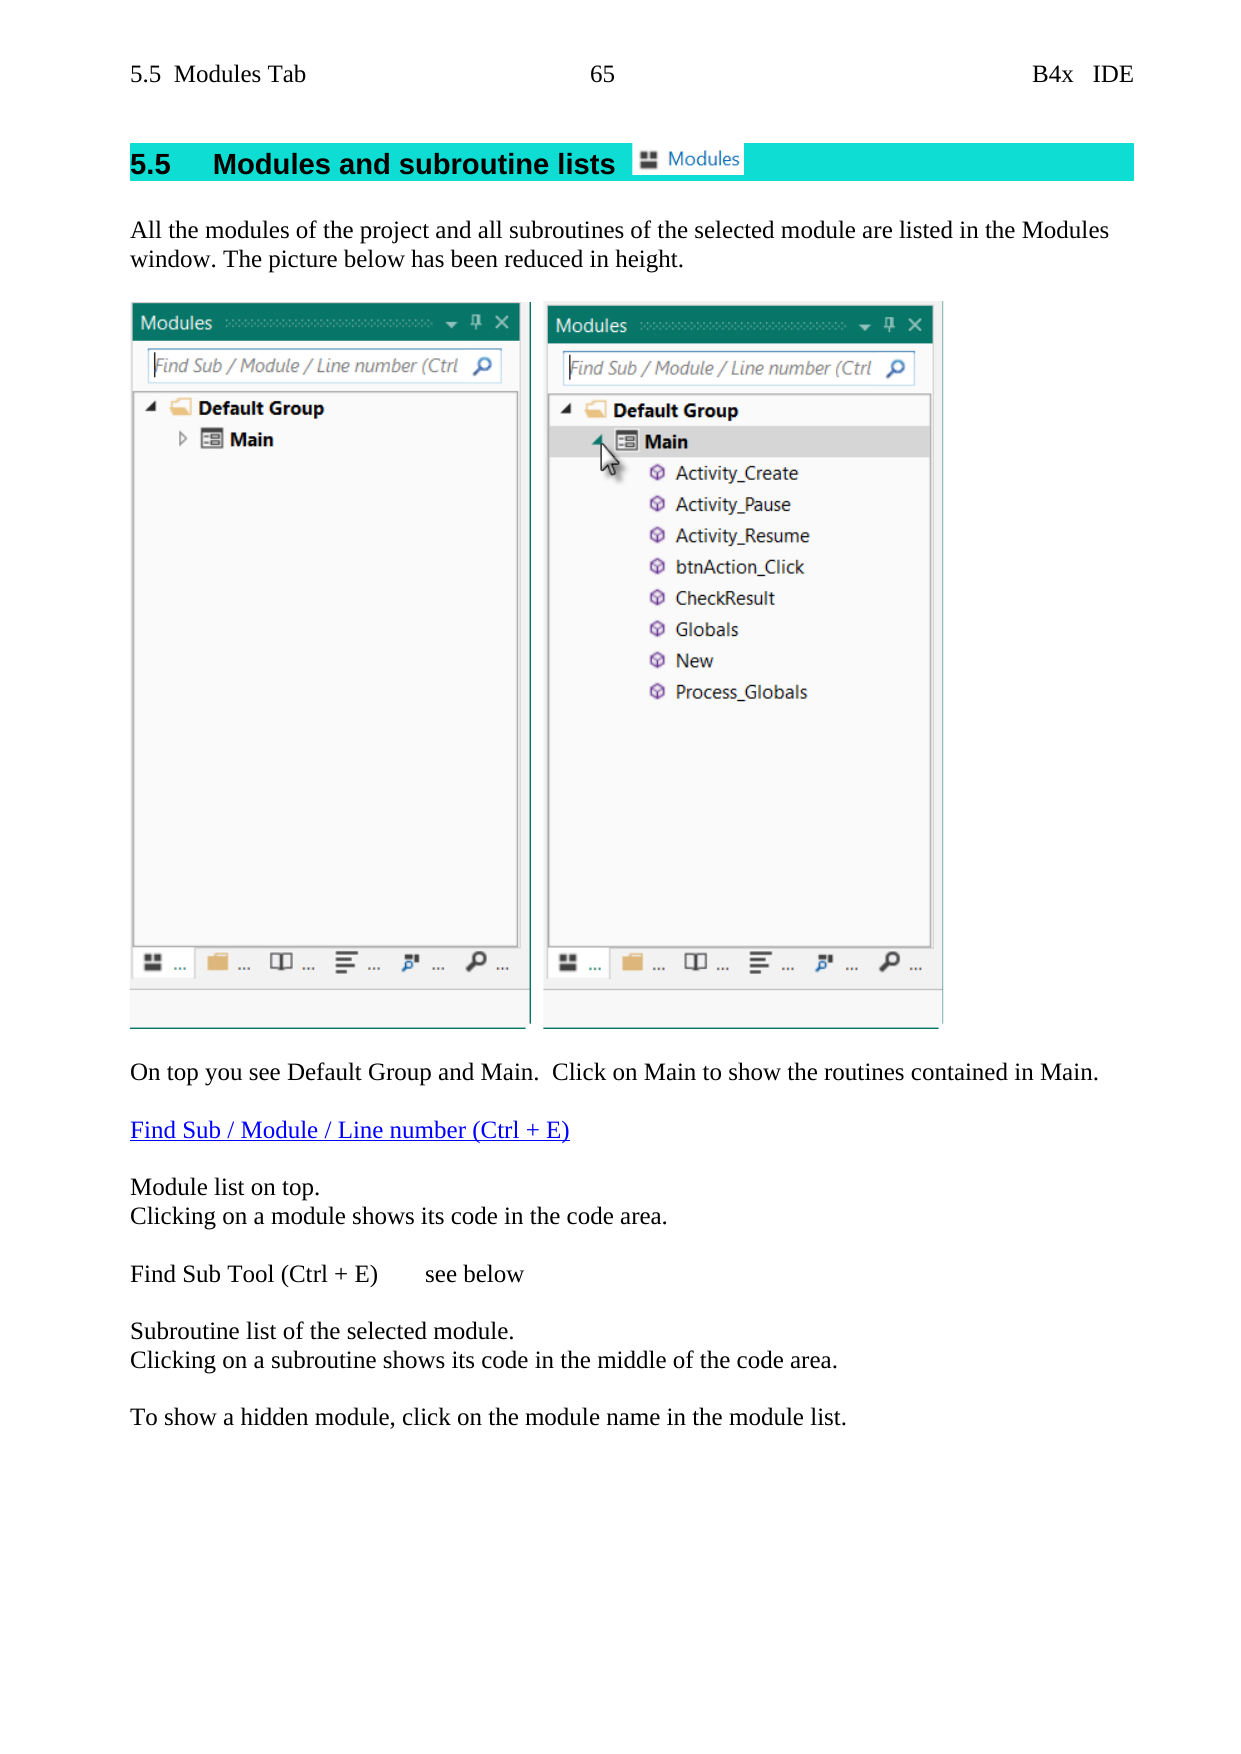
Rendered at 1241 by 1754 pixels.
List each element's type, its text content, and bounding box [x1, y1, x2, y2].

picture [632, 143, 744, 175]
text To show a hidden module, click on the module name in the module list. [130, 1402, 1134, 1431]
picture [129, 302, 531, 1029]
text Module list on top. [130, 1172, 1134, 1201]
text Find Sub / Module / Line number (Ctrl + E) [130, 1115, 1134, 1144]
text Subroutine list of the selected module. [130, 1316, 1134, 1345]
subtitle Modules and subroutine lists [130, 143, 1134, 181]
text Clicking on a module shows its code in the code area. [130, 1201, 1134, 1230]
text Clicking on a subroutine shows its code in the middle of the code area. [130, 1345, 1134, 1374]
text All the modules of the project and all subroutines of the selected module are listed in the Modules window. The picture below has been reduced in height. [130, 216, 1134, 273]
text Find Sub Tool (Ctrl + E) see below [130, 1259, 1134, 1287]
picture [543, 301, 944, 1029]
text On top you see Default Group and Main. Click on Main to show the routines contained in Main. [130, 1057, 1134, 1086]
